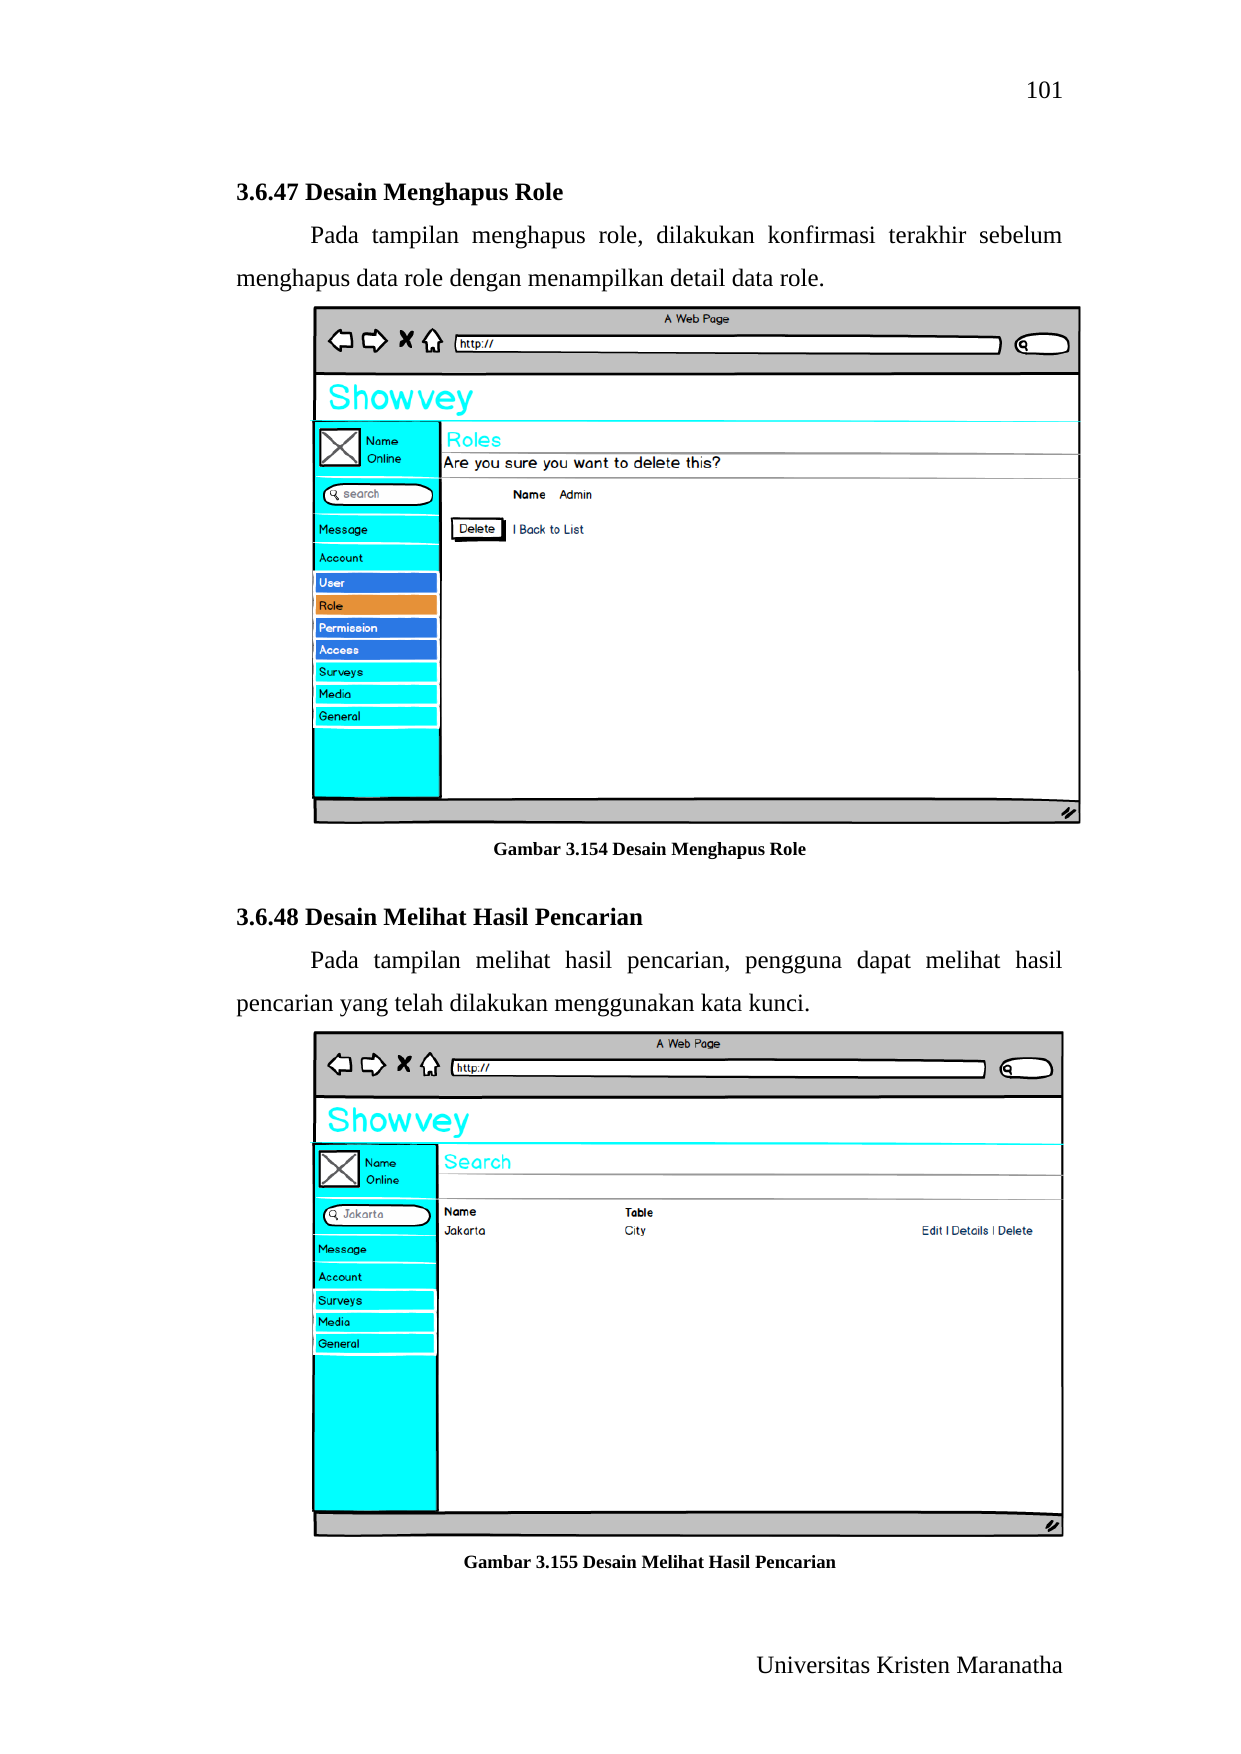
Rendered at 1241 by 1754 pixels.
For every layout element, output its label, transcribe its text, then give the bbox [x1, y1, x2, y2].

text Pada tampilan melihat hasil pencarian, pengguna dapat melihat hasil pencarian yang telah dilakukan menggunakan kata kunci. [236, 945, 1063, 1017]
subtitle Desain Melihat Hasil Pencarian [236, 902, 1063, 931]
picture [310, 1031, 1064, 1537]
text Pada tampilan menghapus role, dilakukan konfirmasi terakhir sebelum menghapus data role dengan menampilkan detail data role. [236, 220, 1063, 292]
subtitle Desain Menghapus Role [236, 177, 1063, 206]
picture [310, 306, 1081, 824]
